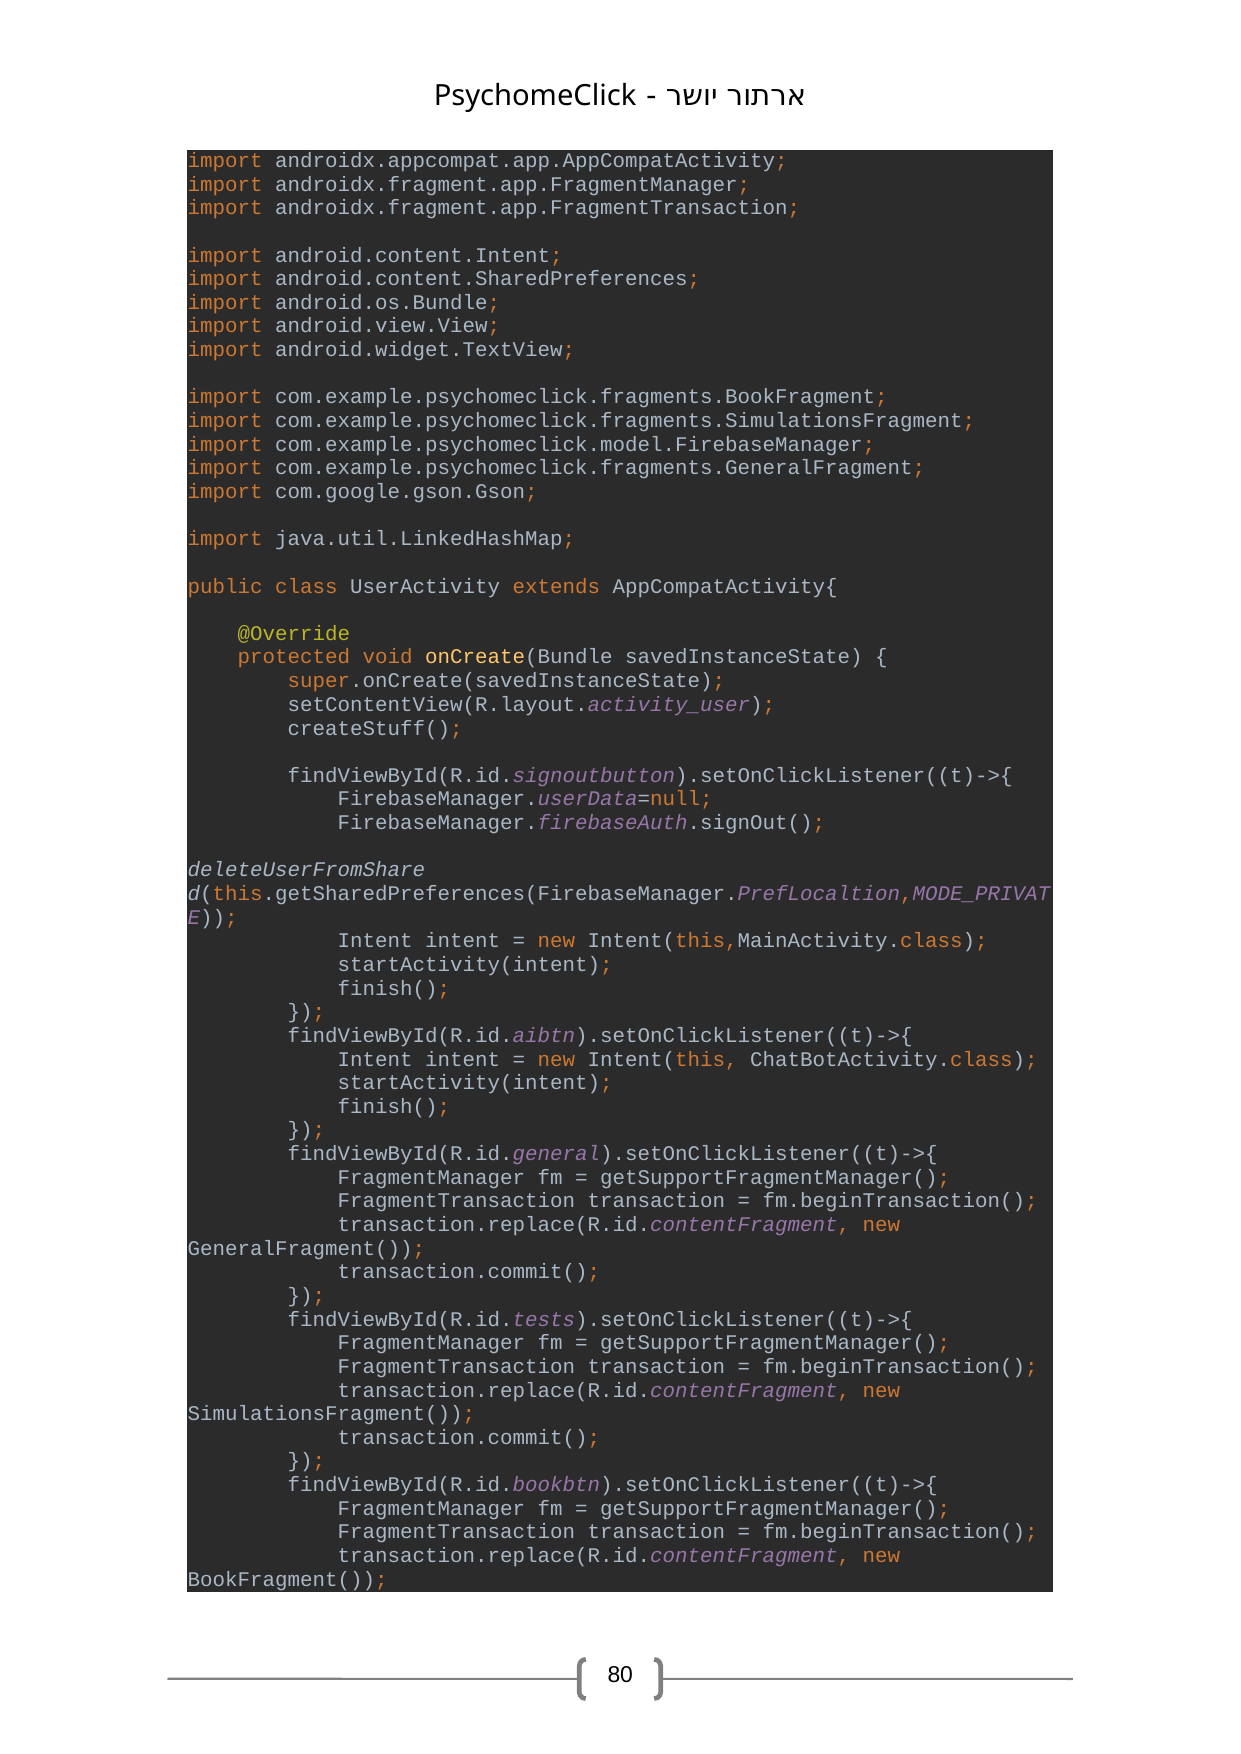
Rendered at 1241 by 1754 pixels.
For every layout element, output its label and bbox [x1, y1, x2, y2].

text [187, 150, 1053, 1592]
